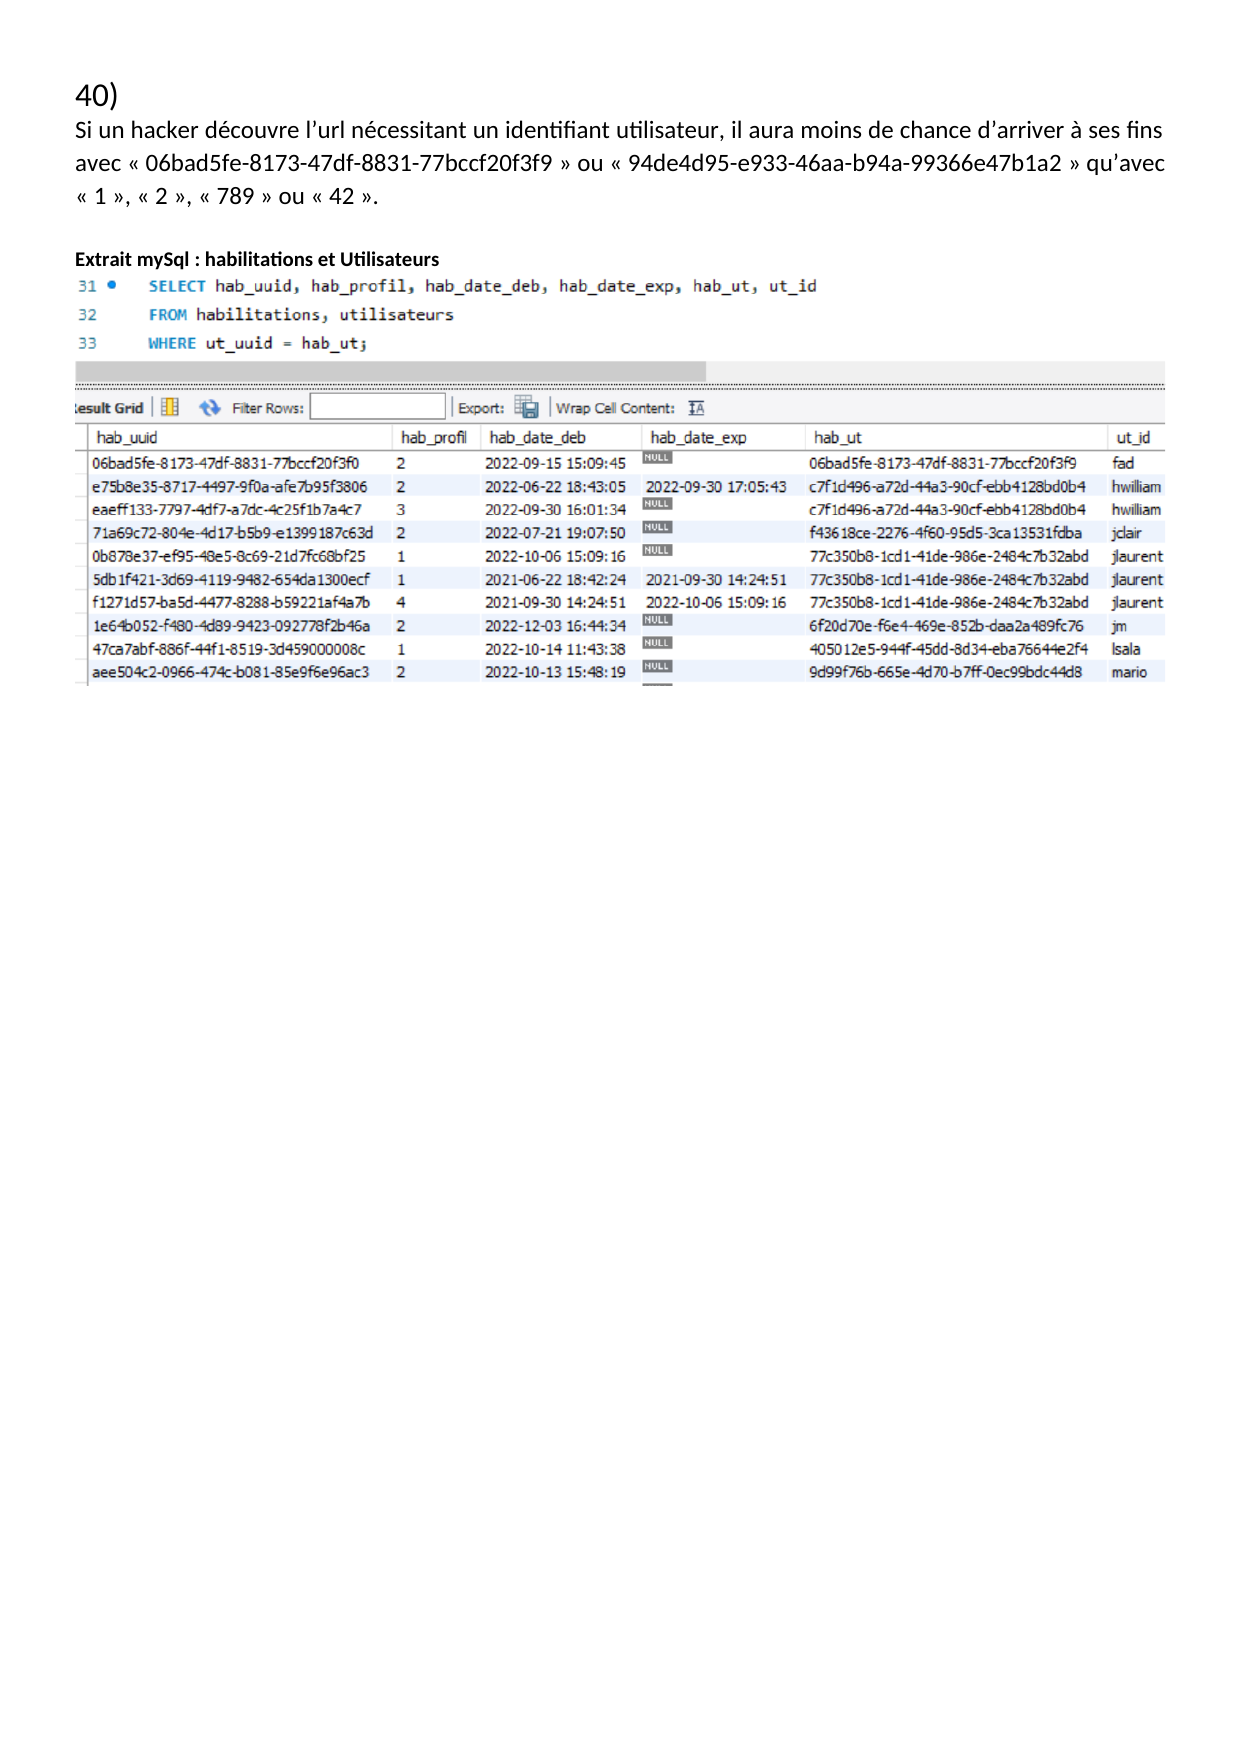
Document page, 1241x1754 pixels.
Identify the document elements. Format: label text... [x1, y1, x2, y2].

text Si un hacker découvre l’url nécessitant un identifiant utilisateur, il aura moins de chance d’arriver à ses fins avec « 06bad5fe-8173-47df-8831-77bccf20f3f9 » ou « 94de4d95-e933-46aa-b94a-99366e47b1a2 » qu’avec « 1 », « 2 », « 789 » ou « 42 ». [75, 114, 1165, 211]
picture [75, 273, 1166, 686]
text Extrait mySql : habilitations et Utilisateurs [75, 246, 1165, 272]
